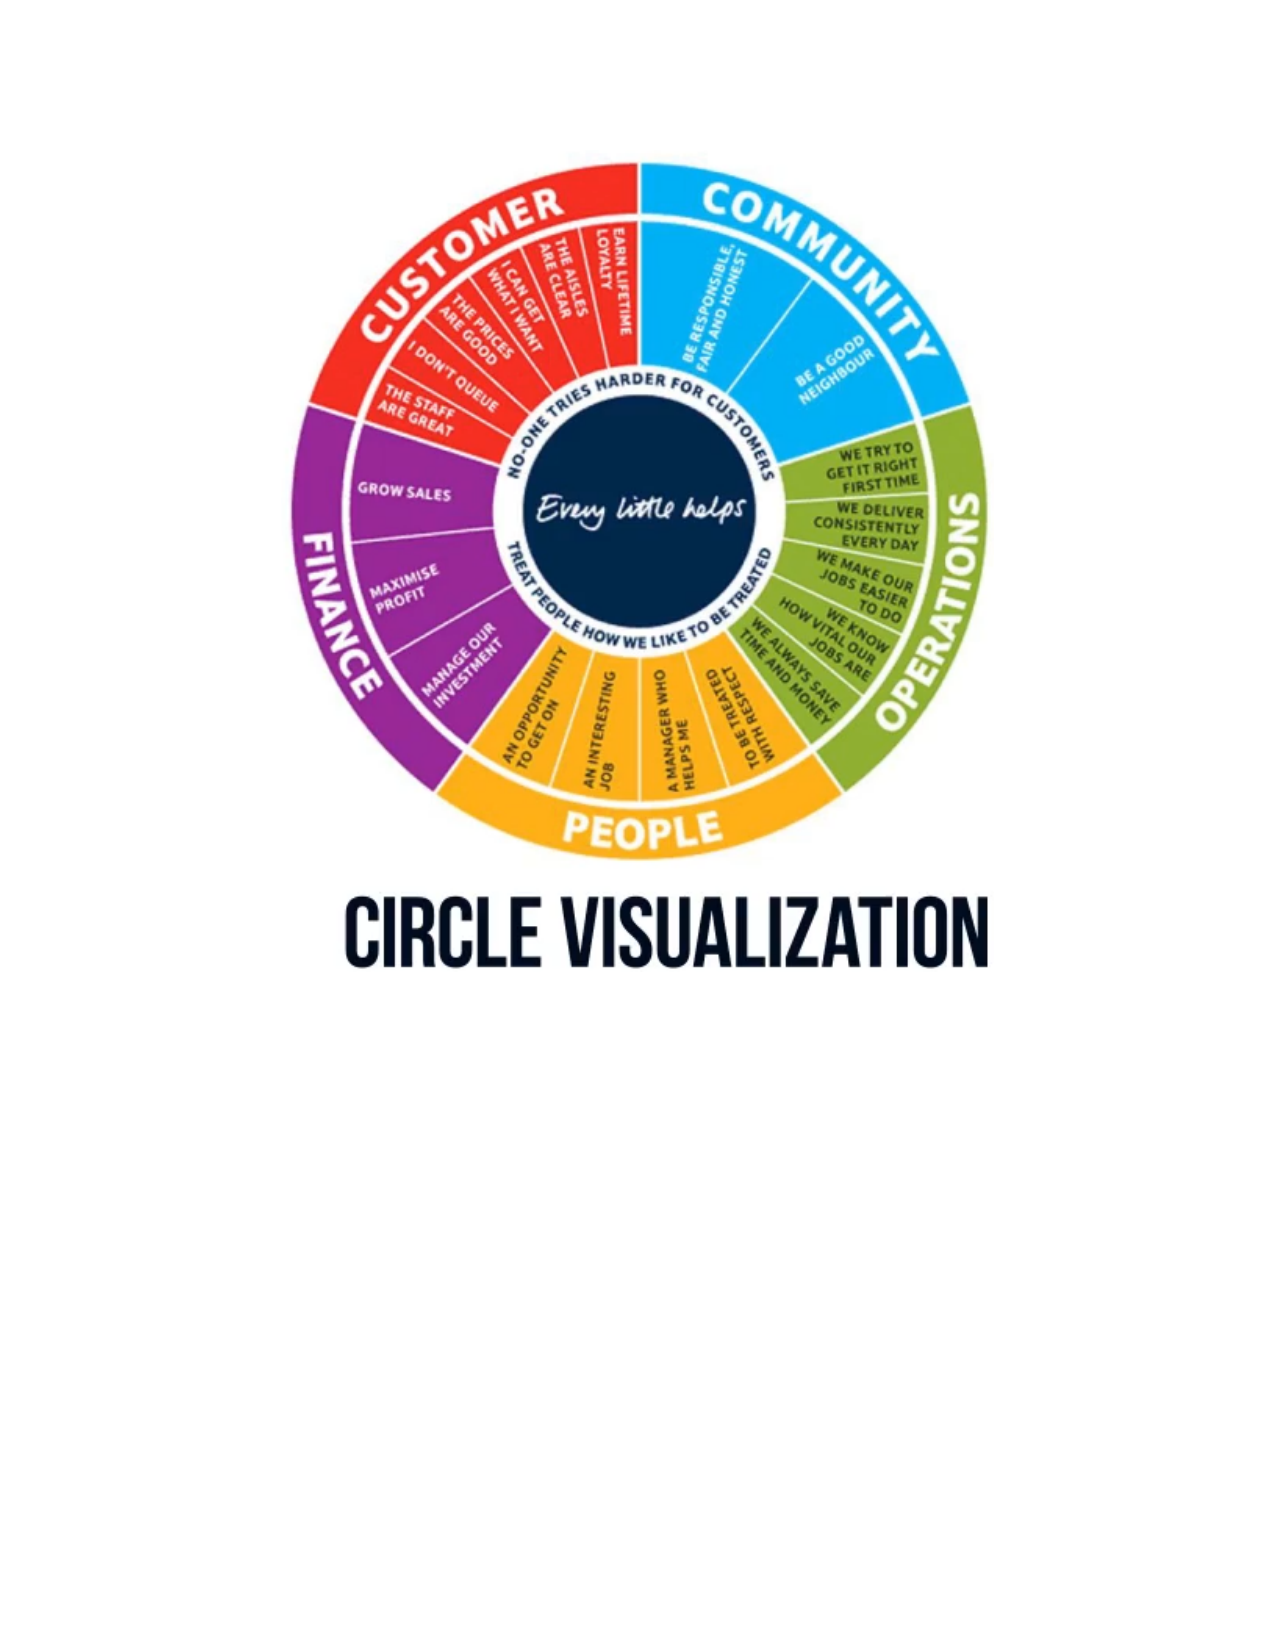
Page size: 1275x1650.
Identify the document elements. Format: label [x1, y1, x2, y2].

picture [281, 150, 994, 972]
